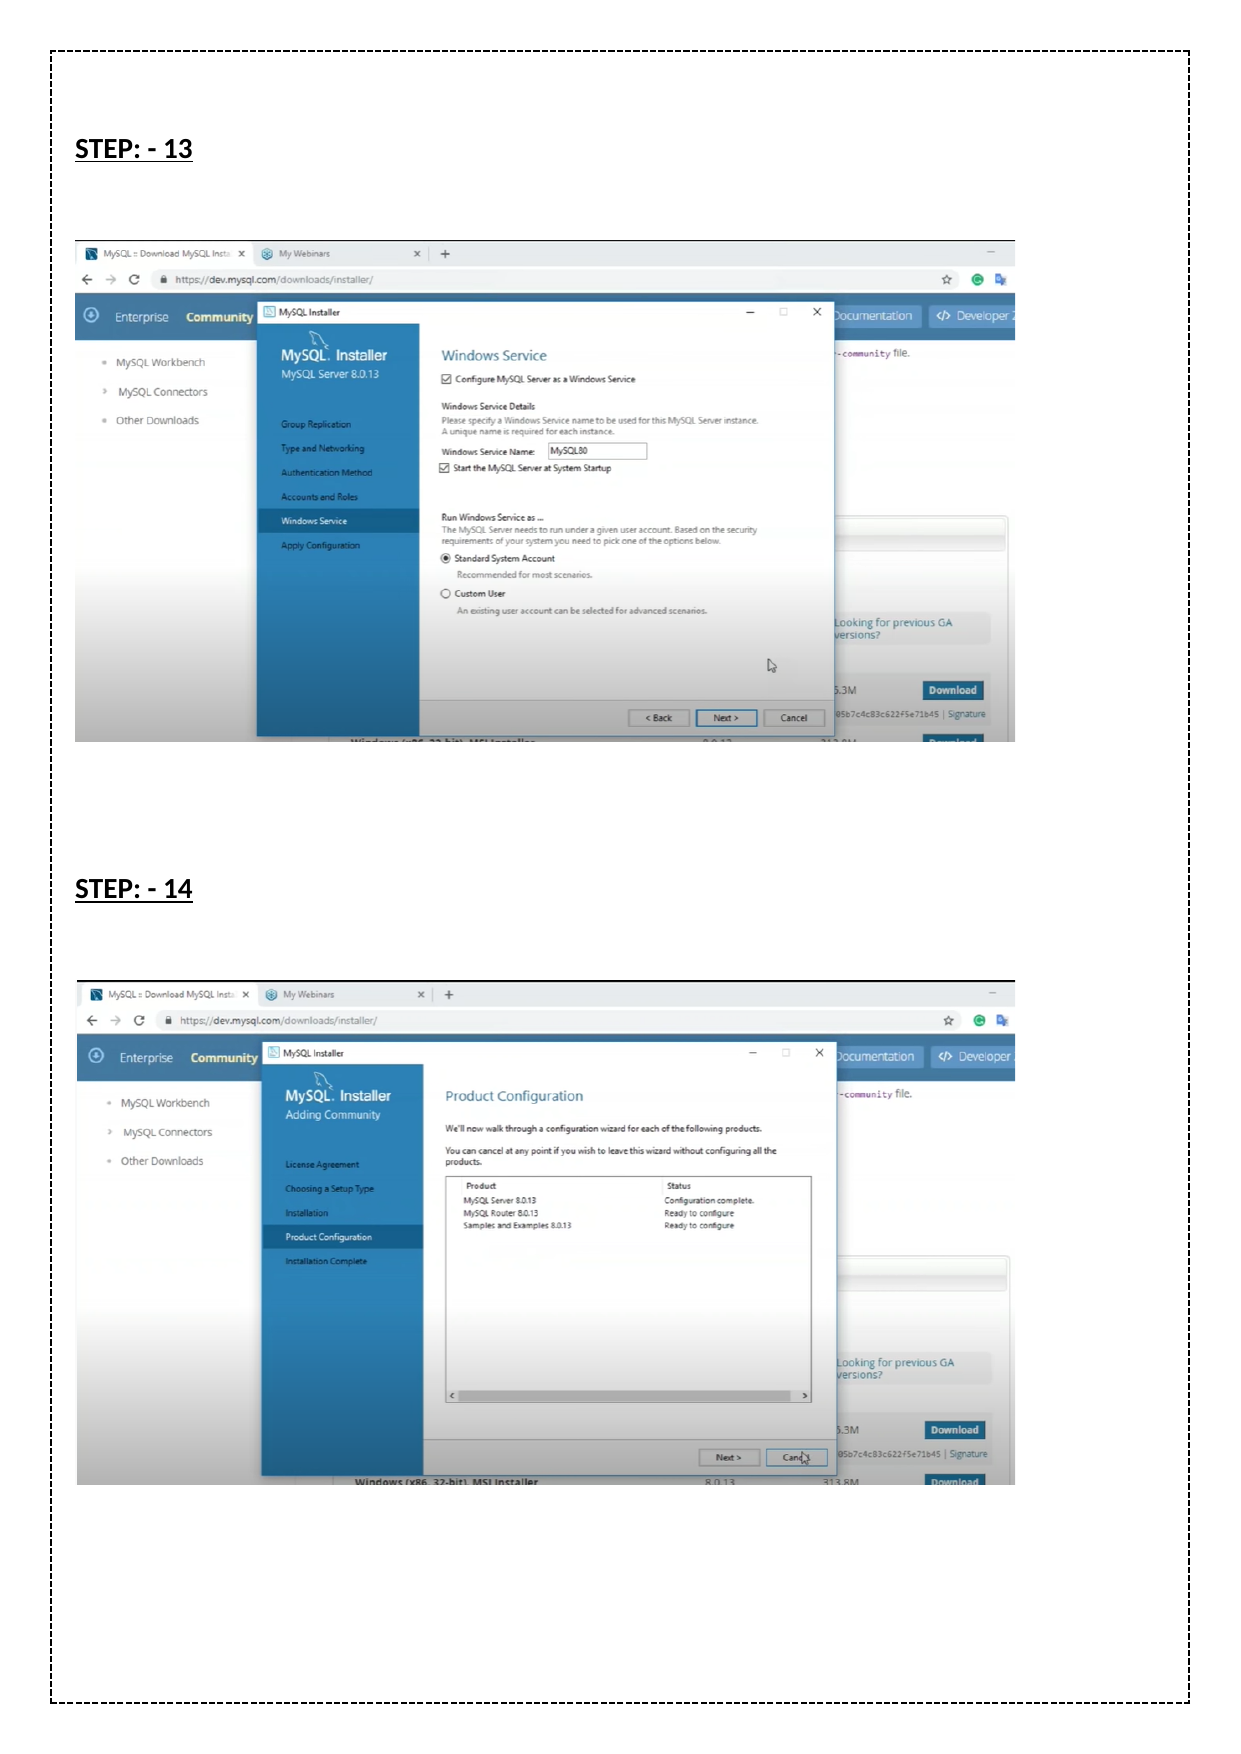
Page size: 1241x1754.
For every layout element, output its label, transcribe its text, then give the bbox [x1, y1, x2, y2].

picture [75, 980, 1016, 1485]
picture [75, 240, 1016, 742]
text STEP: - 14 [75, 870, 1165, 906]
text STEP: - 13 [75, 130, 1165, 166]
